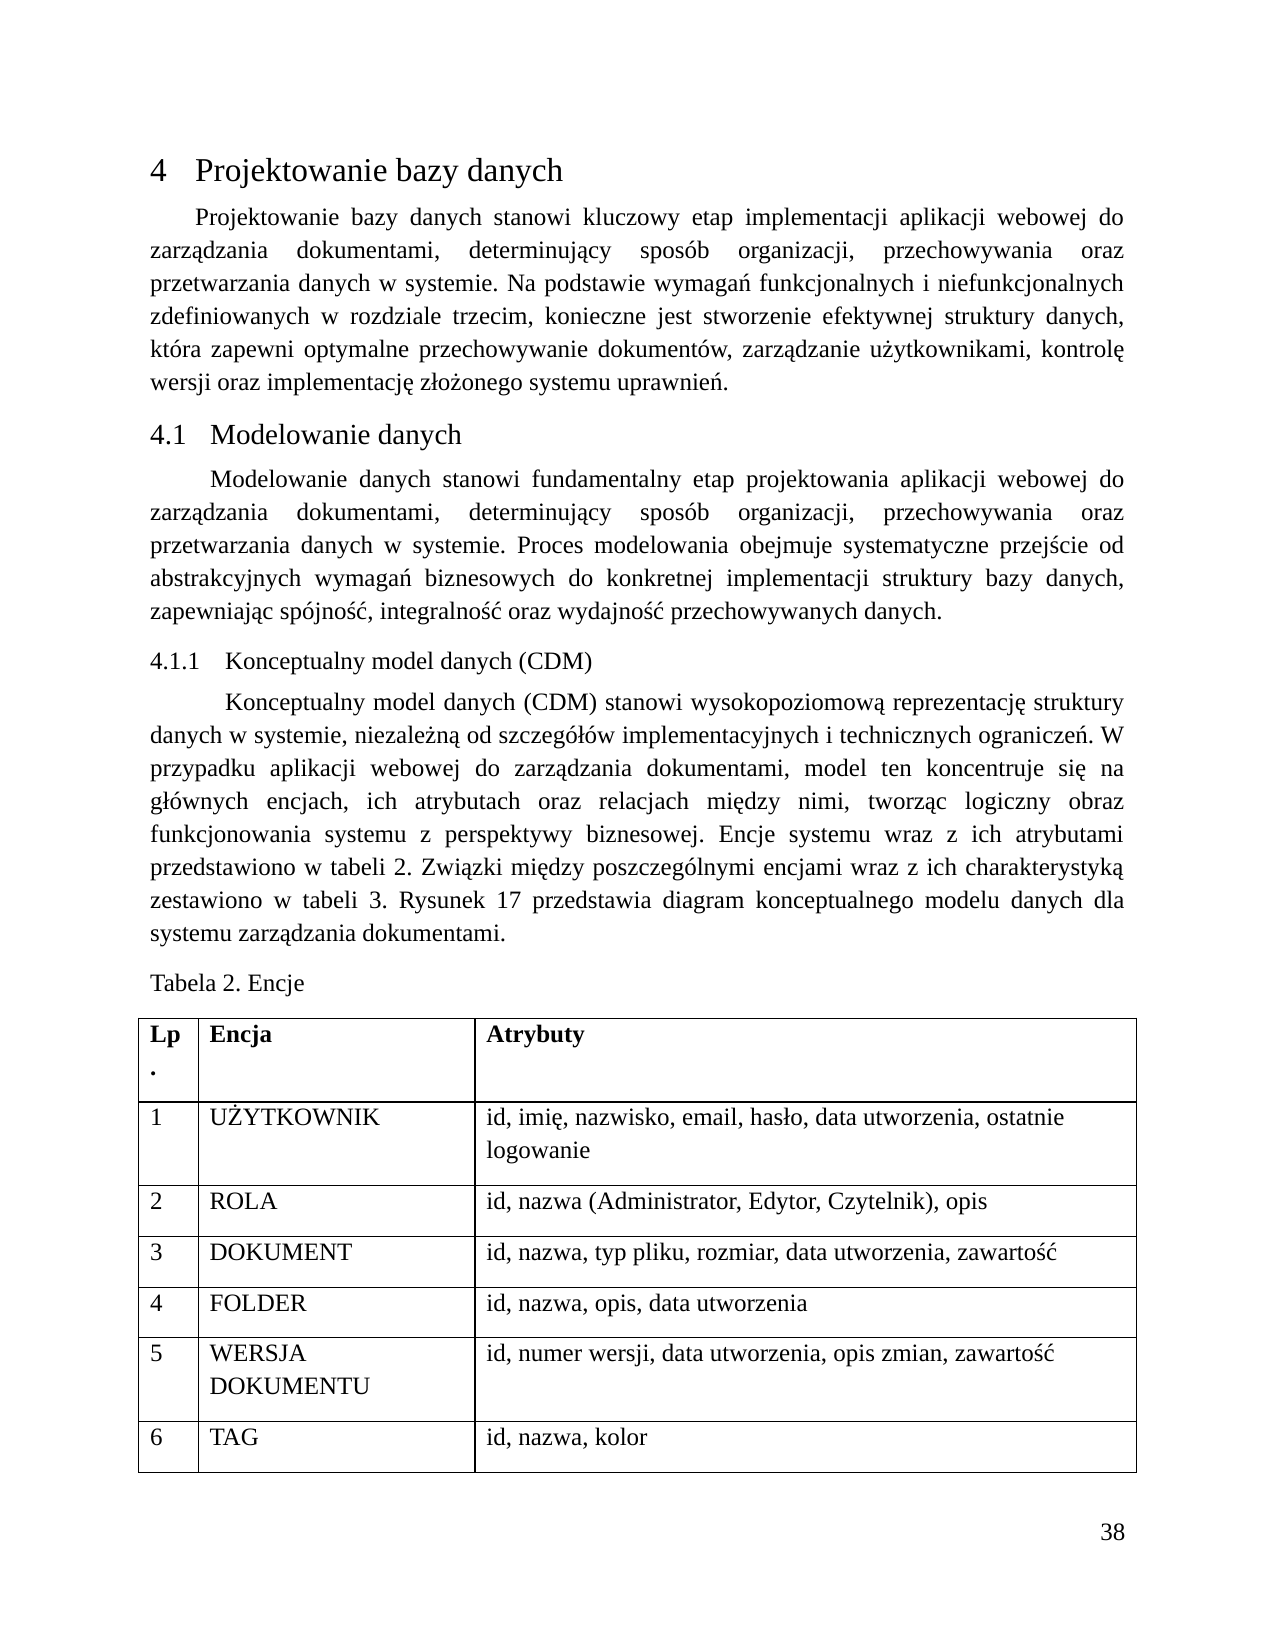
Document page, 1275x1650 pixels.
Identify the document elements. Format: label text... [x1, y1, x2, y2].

text Modelowanie danych stanowi fundamentalny etap projektowania aplikacji webowej do zarządzania dokumentami, determinujący sposób organizacji, przechowywania oraz przetwarzania danych w systemie. Proces modelowania obejmuje systematyczne przejście od abstrakcyjnych wymagań biznesowych do konkretnej implementacji struktury bazy danych, zapewniając spójność, integralność oraz wydajność przechowywanych danych. [150, 464, 1125, 625]
table_header Atrybuty [476, 1019, 1136, 1101]
subtitle Konceptualny model danych (CDM) [150, 646, 1125, 674]
table_cell id, nazwa (Administrator, Edytor, Czytelnik), opis [476, 1186, 1136, 1236]
table_cell TAG [199, 1422, 474, 1472]
table_header Lp. [139, 1019, 198, 1101]
table_cell 6 [139, 1422, 198, 1472]
table_cell id, imię, nazwisko, email, hasło, data utworzenia, ostatnie logowanie [476, 1103, 1136, 1185]
table_cell 1 [139, 1103, 198, 1185]
table_cell id, nazwa, typ pliku, rozmiar, data utworzenia, zawartość [476, 1237, 1136, 1287]
table_cell 5 [139, 1338, 198, 1421]
table_cell 2 [139, 1186, 198, 1236]
table_cell UŻYTKOWNIK [199, 1103, 474, 1185]
table_cell FOLDER [199, 1288, 474, 1337]
table_cell DOKUMENT [199, 1237, 474, 1287]
text Konceptualny model danych (CDM) stanowi wysokopoziomową reprezentację struktury danych w systemie, niezależną od szczegółów implementacyjnych i technicznych ograniczeń. W przypadku aplikacji webowej do zarządzania dokumentami, model ten koncentruje się na głównych encjach, ich atrybutach oraz relacjach między nimi, tworząc logiczny obraz funkcjonowania systemu z perspektywy biznesowej. Encje systemu wraz z ich atrybutami przedstawiono w tabeli 2. Związki między poszczególnymi encjami wraz z ich charakterystyką zestawiono w tabeli 3. Rysunek 17 przedstawia diagram konceptualnego modelu danych dla systemu zarządzania dokumentami. [150, 687, 1125, 947]
subtitle Modelowanie danych [150, 417, 1125, 451]
table_header Encja [199, 1019, 474, 1101]
table_cell WERSJA DOKUMENTU [199, 1338, 474, 1421]
table_cell ROLA [199, 1186, 474, 1236]
table_cell 3 [139, 1237, 198, 1287]
text Projektowanie bazy danych stanowi kluczowy etap implementacji aplikacji webowej do zarządzania dokumentami, determinujący sposób organizacji, przechowywania oraz przetwarzania danych w systemie. Na podstawie wymagań funkcjonalnych i niefunkcjonalnych zdefiniowanych w rozdziale trzecim, konieczne jest stworzenie efektywnej struktury danych, która zapewni optymalne przechowywanie dokumentów, zarządzanie użytkownikami, kontrolę wersji oraz implementację złożonego systemu uprawnień. [150, 202, 1125, 396]
table_cell id, numer wersji, data utworzenia, opis zmian, zawartość [476, 1338, 1136, 1421]
subtitle Projektowanie bazy danych [150, 150, 1125, 188]
table_cell 4 [139, 1288, 198, 1337]
table_cell id, nazwa, opis, data utworzenia [476, 1288, 1136, 1337]
table_cell id, nazwa, kolor [476, 1422, 1136, 1472]
